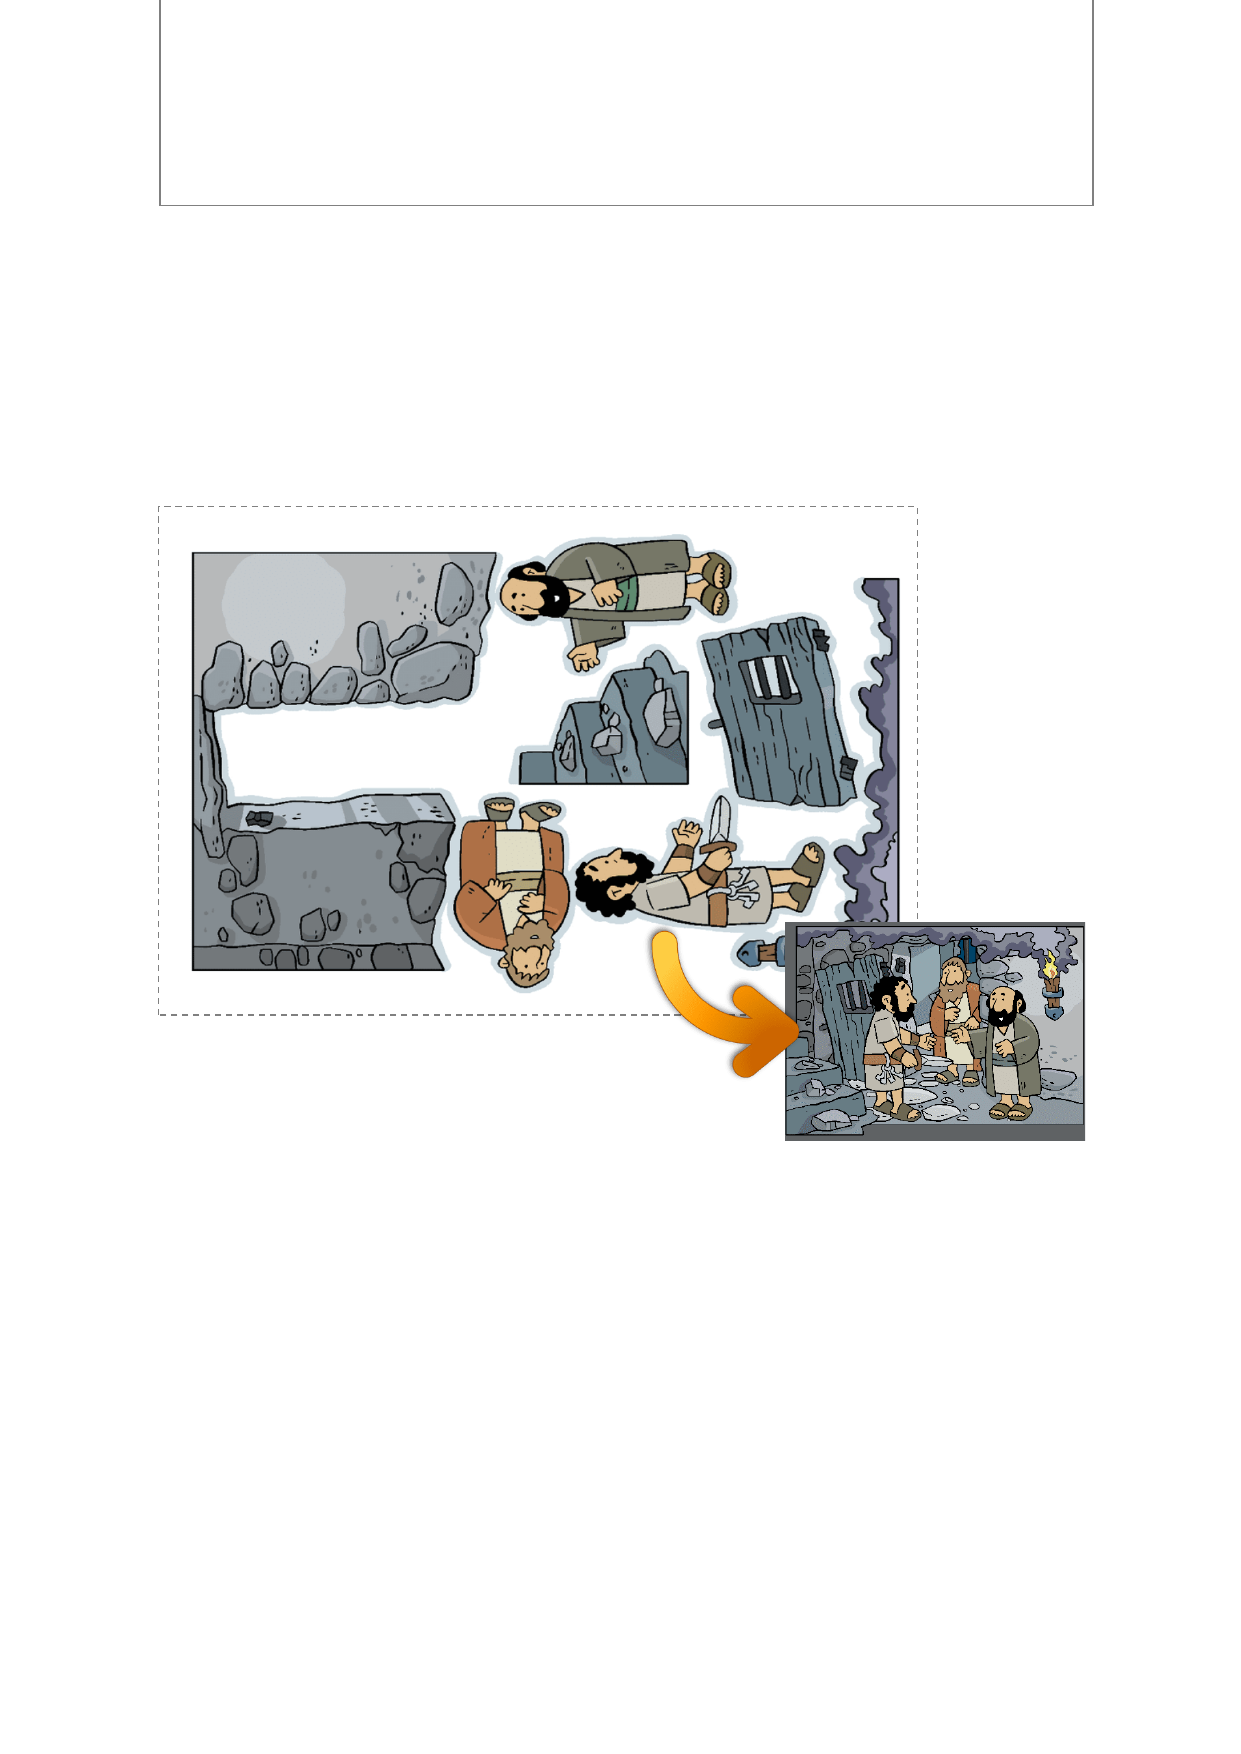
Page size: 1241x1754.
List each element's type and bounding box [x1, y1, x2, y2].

picture [161, 508, 1086, 1141]
